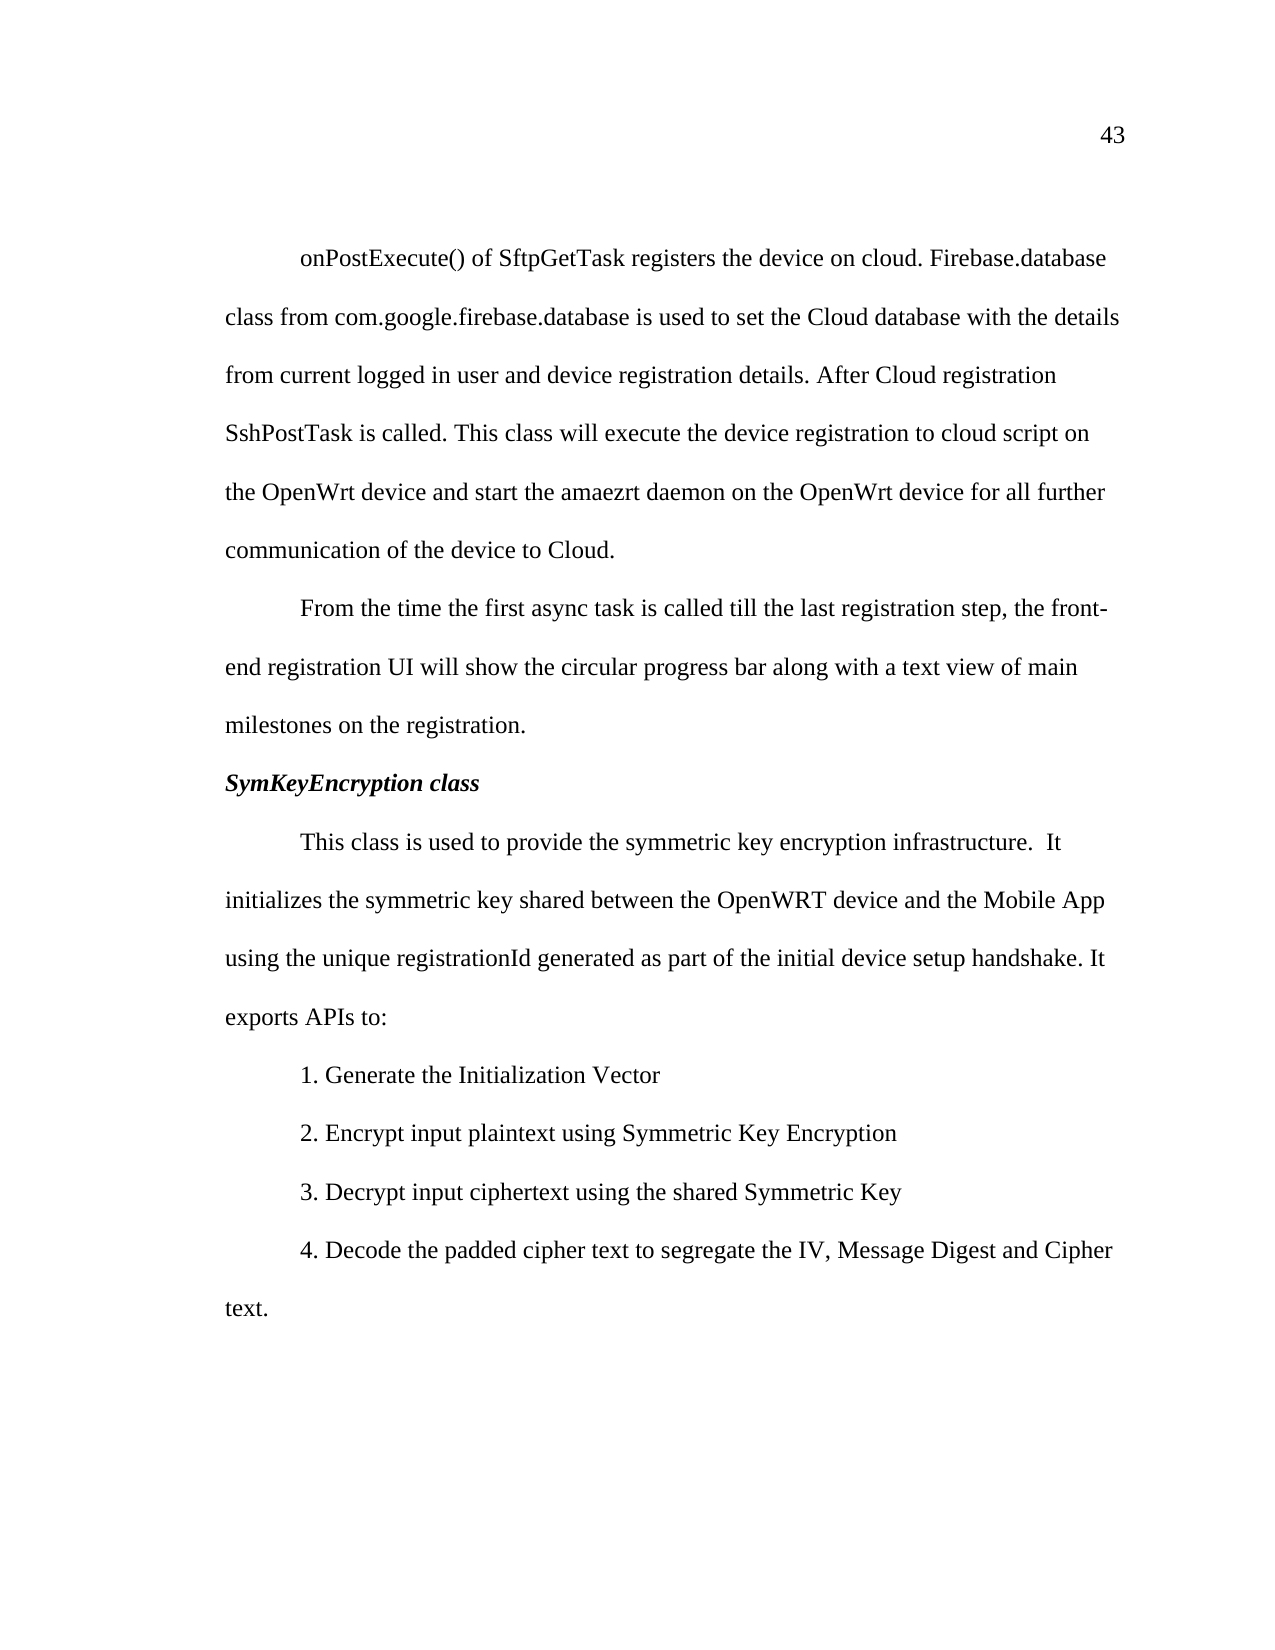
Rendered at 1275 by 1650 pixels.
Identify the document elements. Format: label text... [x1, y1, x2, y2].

text onPostExecute() of SftpGetTask registers the device on cloud. Firebase.database class from com.google.firebase.database is used to set the Cloud database with the details from current logged in user and device registration details. After Cloud registration SshPostTask is called. This class will execute the device registration to cloud script on the OpenWrt device and start the amaezrt daemon on the OpenWrt device for all further communication of the device to Cloud. [225, 220, 1125, 570]
text 2. Encrypt input plaintext using Symmetric Key Encryption [225, 1095, 1125, 1153]
text 3. Decrypt input ciphertext using the shared Symmetric Key [225, 1153, 1125, 1212]
text 1. Generate the Initialization Vector [225, 1037, 1125, 1095]
text 4. Decode the padded cipher text to segregate the IV, Message Digest and Cipher text. [225, 1212, 1125, 1328]
text From the time the first async task is called till the last registration step, the front-end registration UI will show the circular progress bar along with a text view of main milestones on the registration. [225, 570, 1125, 745]
text This class is used to provide the symmetric key encryption infrastructure. It initializes the symmetric key shared between the OpenWRT device and the Mobile App using the unique registrationId generated as part of the initial device setup handshake. It exports APIs to: [225, 803, 1125, 1037]
subtitle SymKeyEncryption class [225, 745, 1125, 803]
